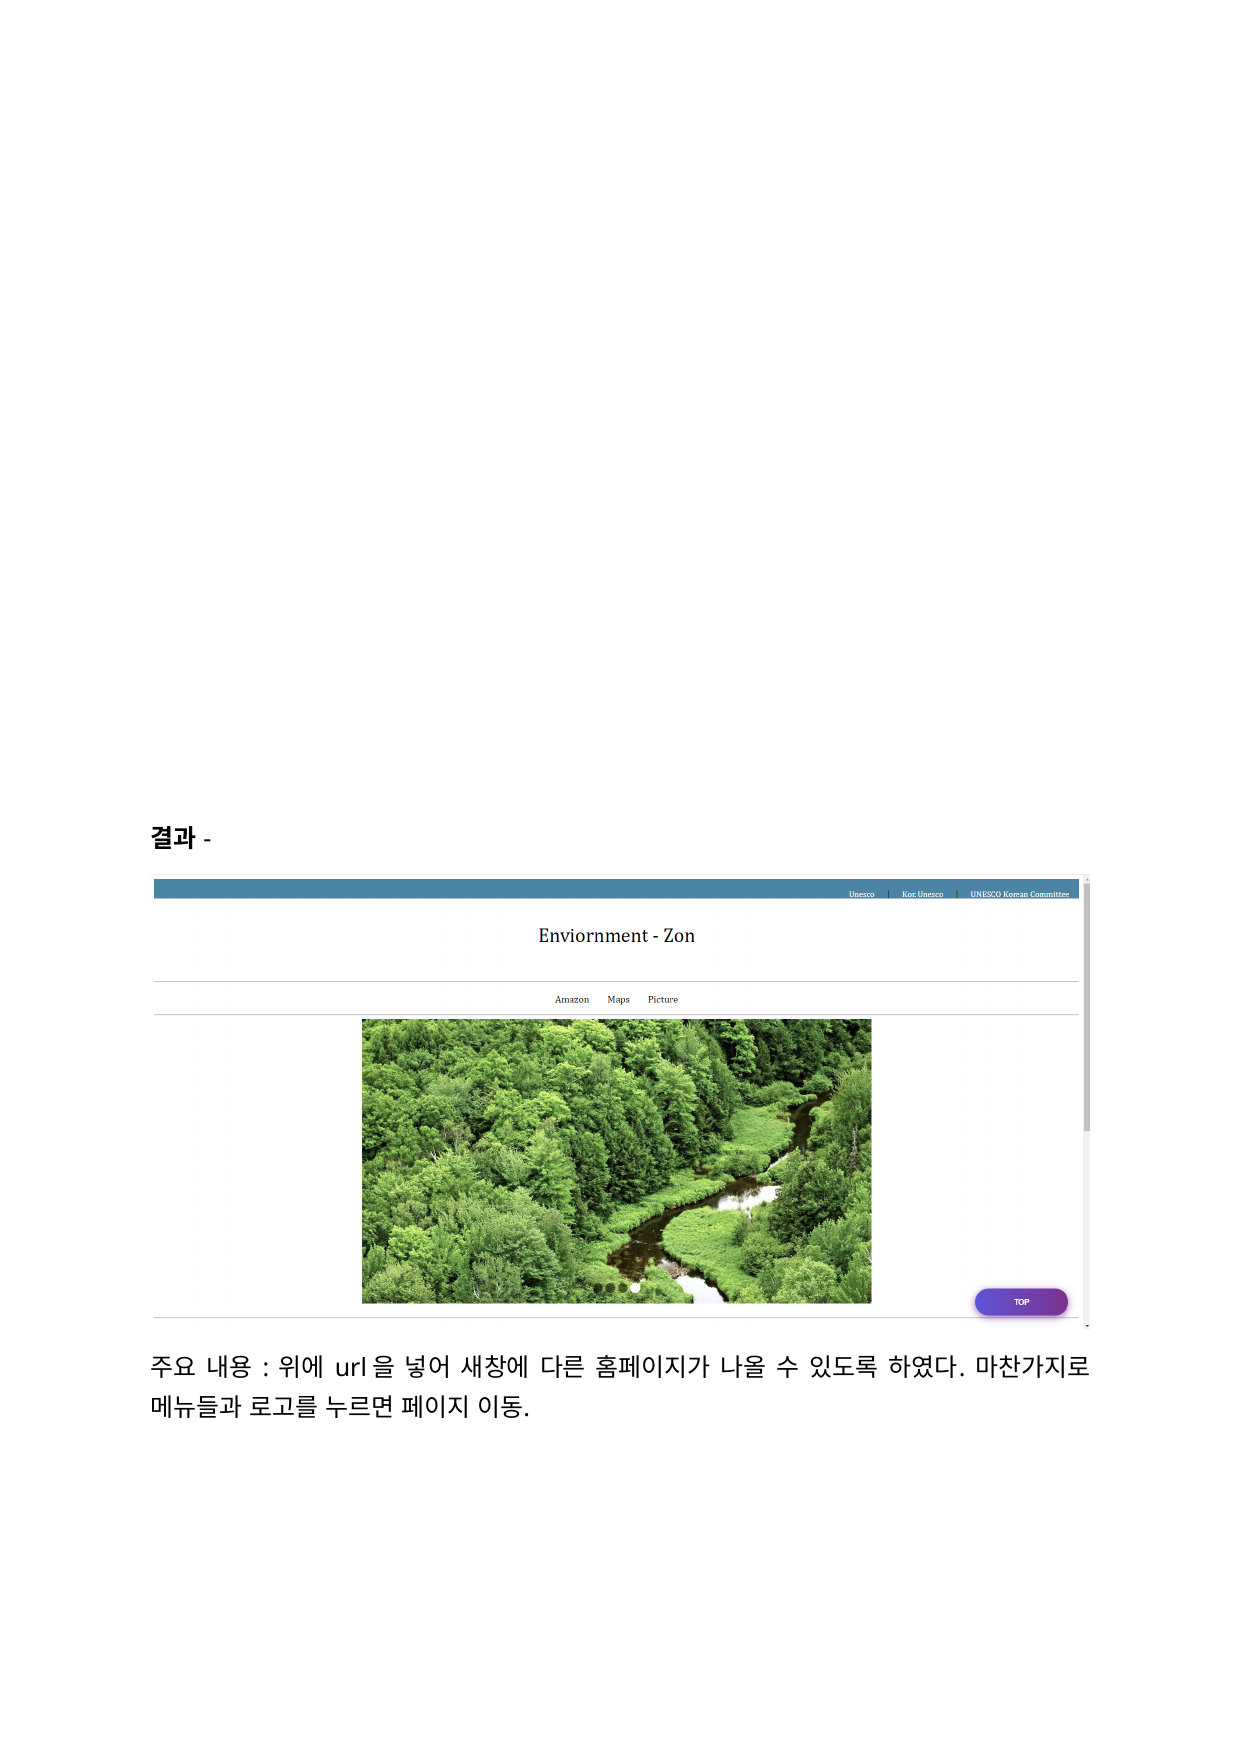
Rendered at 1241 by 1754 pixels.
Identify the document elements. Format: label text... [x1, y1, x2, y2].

text 주요 내용 : 위에 url을 넣어 새창에 다른 홈페이지가 나올 수 있도록 하였다. 마찬가지로 메뉴들과 로고를 누르면 페이지 이동. [150, 1348, 1090, 1423]
text 결과 - [150, 818, 1090, 855]
picture [150, 874, 1091, 1329]
